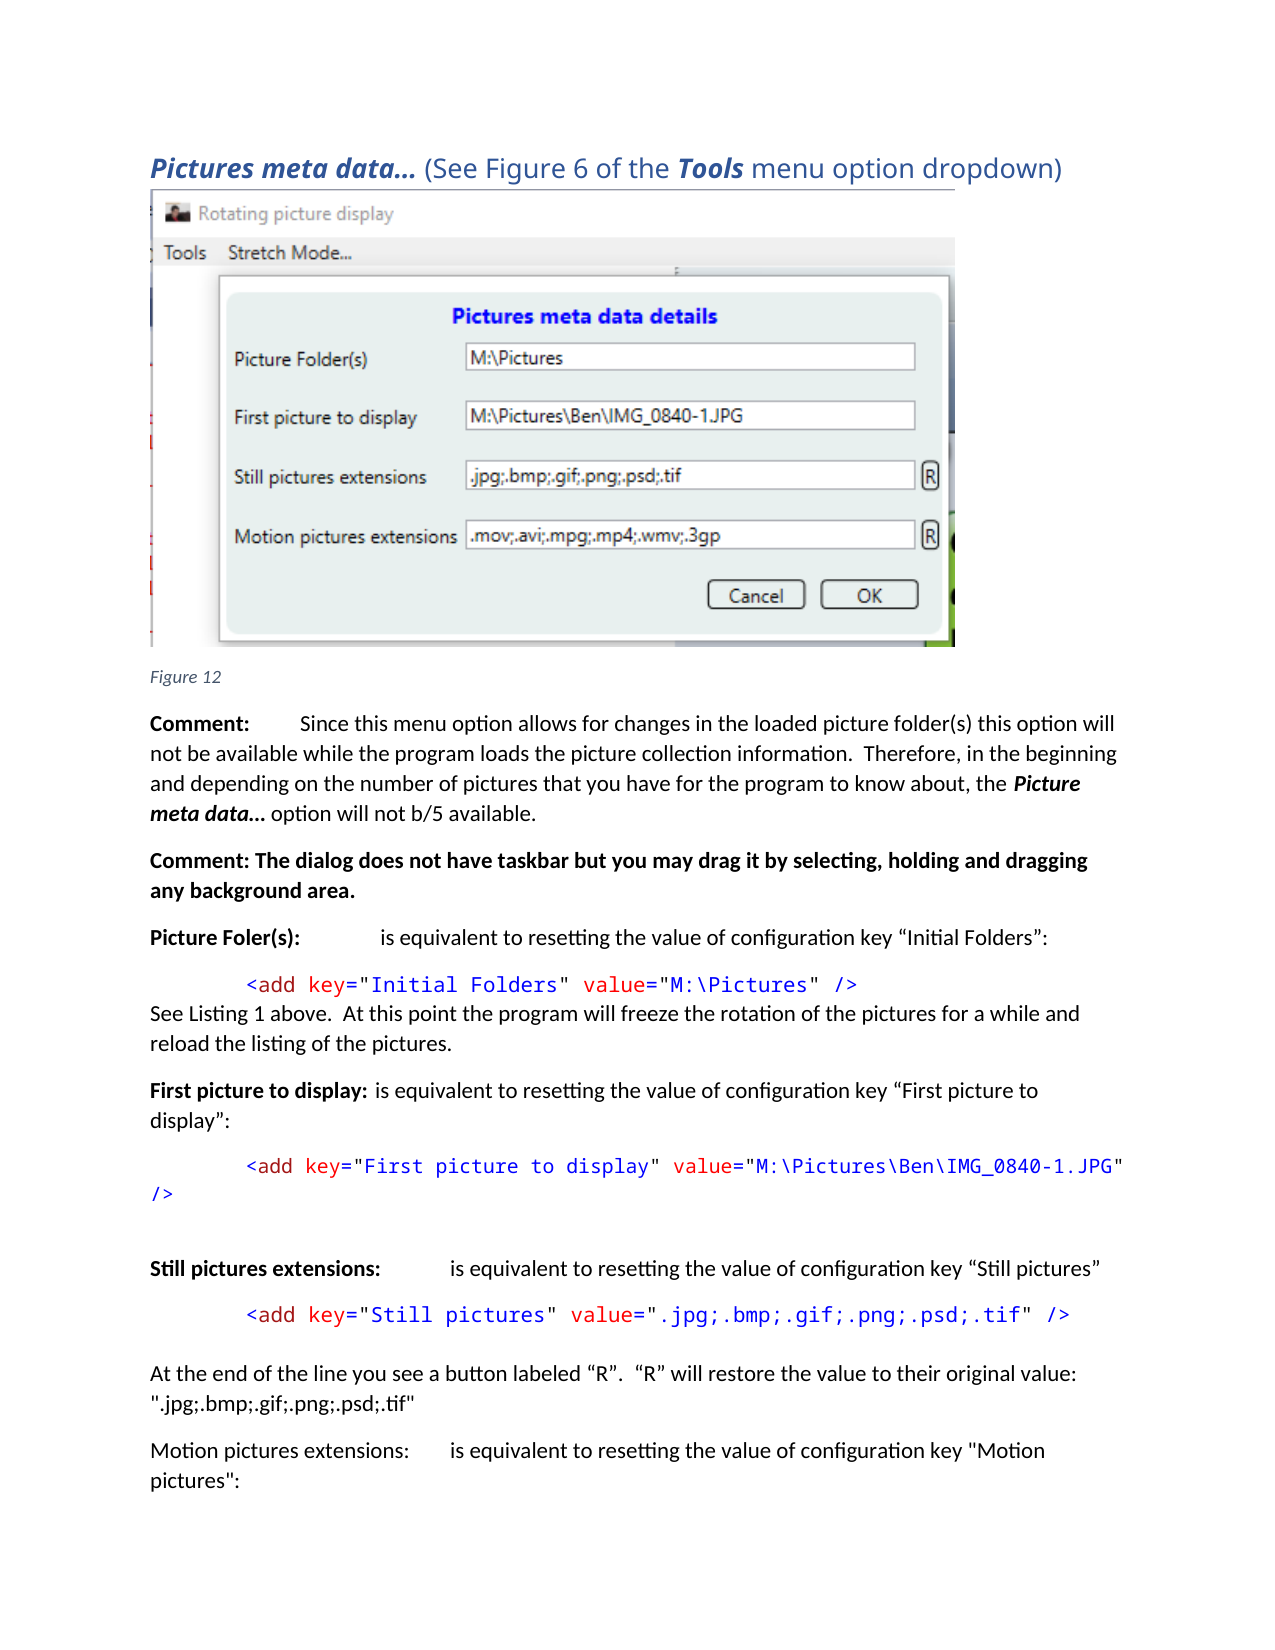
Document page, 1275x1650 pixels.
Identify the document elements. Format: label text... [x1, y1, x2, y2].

text First picture to display: is equivalent to resetting the value of configuration key “First picture to display”: [150, 1076, 1125, 1134]
text At the end of the line you see a button labeled “R”. “R” will restore the value to their original value: ".jpg;.bmp;.gif;.png;.psd;.tif" [150, 1329, 1125, 1417]
subtitle Pictures meta data… (See Figure 6 of the Tools menu option dropdown) [150, 150, 1125, 187]
text <add key="First picture to display" value="M:\Pictures\Ben\IMG_0840-1.JPG" /> [150, 1153, 1125, 1207]
text <add key="Initial Folders" value="M:\Pictures" /> [150, 970, 1125, 999]
text Figure 12 [150, 665, 1125, 688]
text Still pictures extensions: is equivalent to resetting the value of configuration key “Still pictures” [150, 1254, 1125, 1282]
text Comment: Since this menu option allows for changes in the loaded picture folder(s) this option will not be available while the program loads the picture collection information. Therefore, in the beginning and depending on the number of pictures that you have for the program to know about, the Picture meta data… option will not b/5 available. [150, 709, 1125, 827]
picture [150, 189, 955, 647]
text Motion pictures extensions: is equivalent to resetting the value of configuration key "Motion pictures": [150, 1436, 1125, 1494]
text Comment: The dialog does not have taskbar but you may drag it by selecting, holding and dragging any background area. [150, 846, 1125, 904]
text Picture Foler(s): is equivalent to resetting the value of configuration key “Initial Folders”: [150, 923, 1125, 951]
text <add key="Still pictures" value=".jpg;.bmp;.gif;.png;.psd;.tif" /> [150, 1301, 1125, 1329]
text See Listing 1 above. At this point the program will freeze the rotation of the pictures for a while and reload the listing of the pictures. [150, 999, 1125, 1057]
